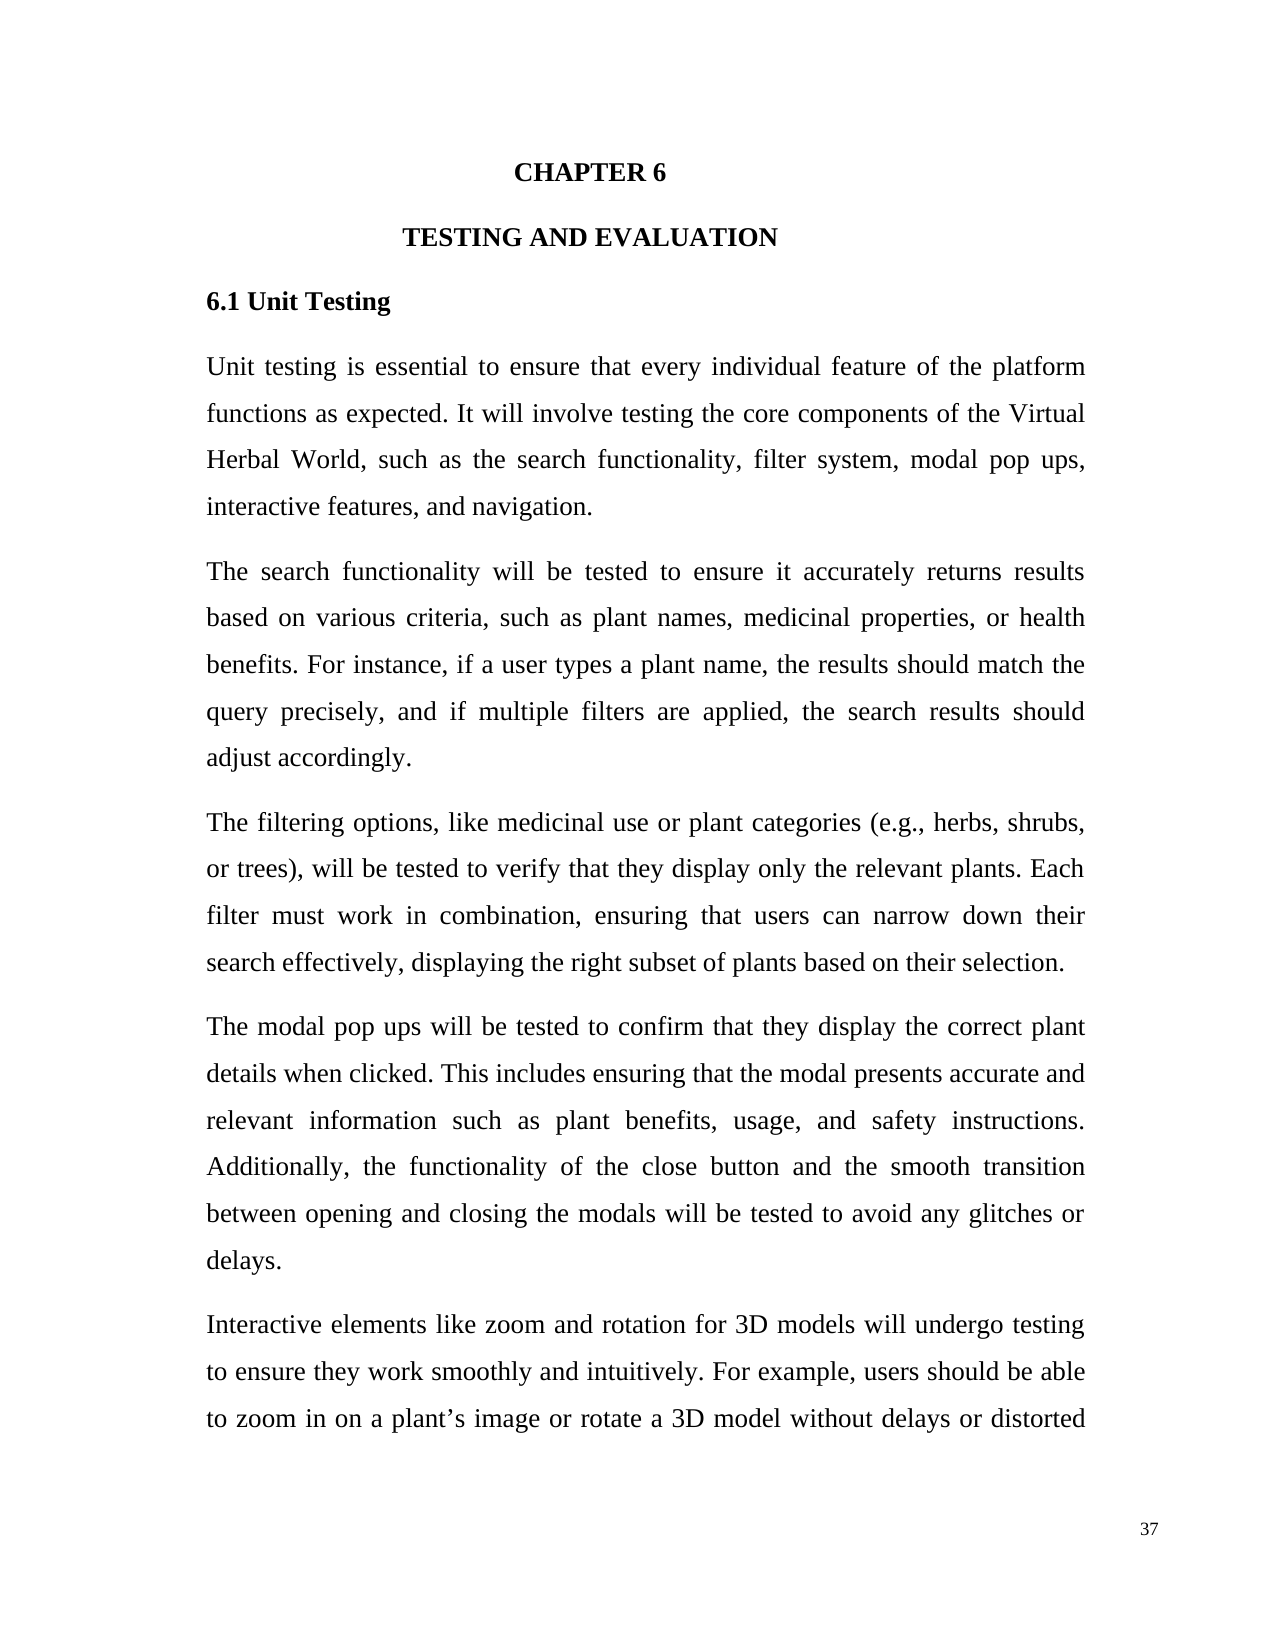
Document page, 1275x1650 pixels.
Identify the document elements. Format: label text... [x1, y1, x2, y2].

text 6.1 Unit Testing [206, 285, 1086, 317]
text The filtering options, like medicinal use or plant categories (e.g., herbs, shrubs, or trees), will be tested to verify that they display only the relevant plants. Each filter must work in combination, ensuring that users can narrow down their search effectively, displaying the right subset of plants based on their selection. [206, 806, 1086, 977]
text The search functionality will be tested to ensure it accurately returns results based on various criteria, such as plant names, medicinal properties, or health benefits. For instance, if a user types a plant name, the results should match the query precisely, and if multiple filters are applied, the search results should adjust accordingly. [206, 554, 1086, 772]
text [206, 1308, 1086, 1433]
text Unit testing is essential to ensure that every individual feature of the platform functions as expected. It will involve testing the core components of the Virtual Herbal World, such as the search functionality, filter system, modal pop ups, interactive features, and navigation. [206, 350, 1086, 521]
text CHAPTER 6 [94, 156, 1086, 187]
text TESTING AND EVALUATION [94, 221, 1086, 252]
text The modal pop ups will be tested to confirm that they display the correct plant details when clicked. This includes ensuring that the modal presents accurate and relevant information such as plant benefits, usage, and safety instructions. Additionally, the functionality of the close button and the smooth transition between opening and closing the modals will be tested to avoid any glitches or delays. [206, 1010, 1086, 1275]
